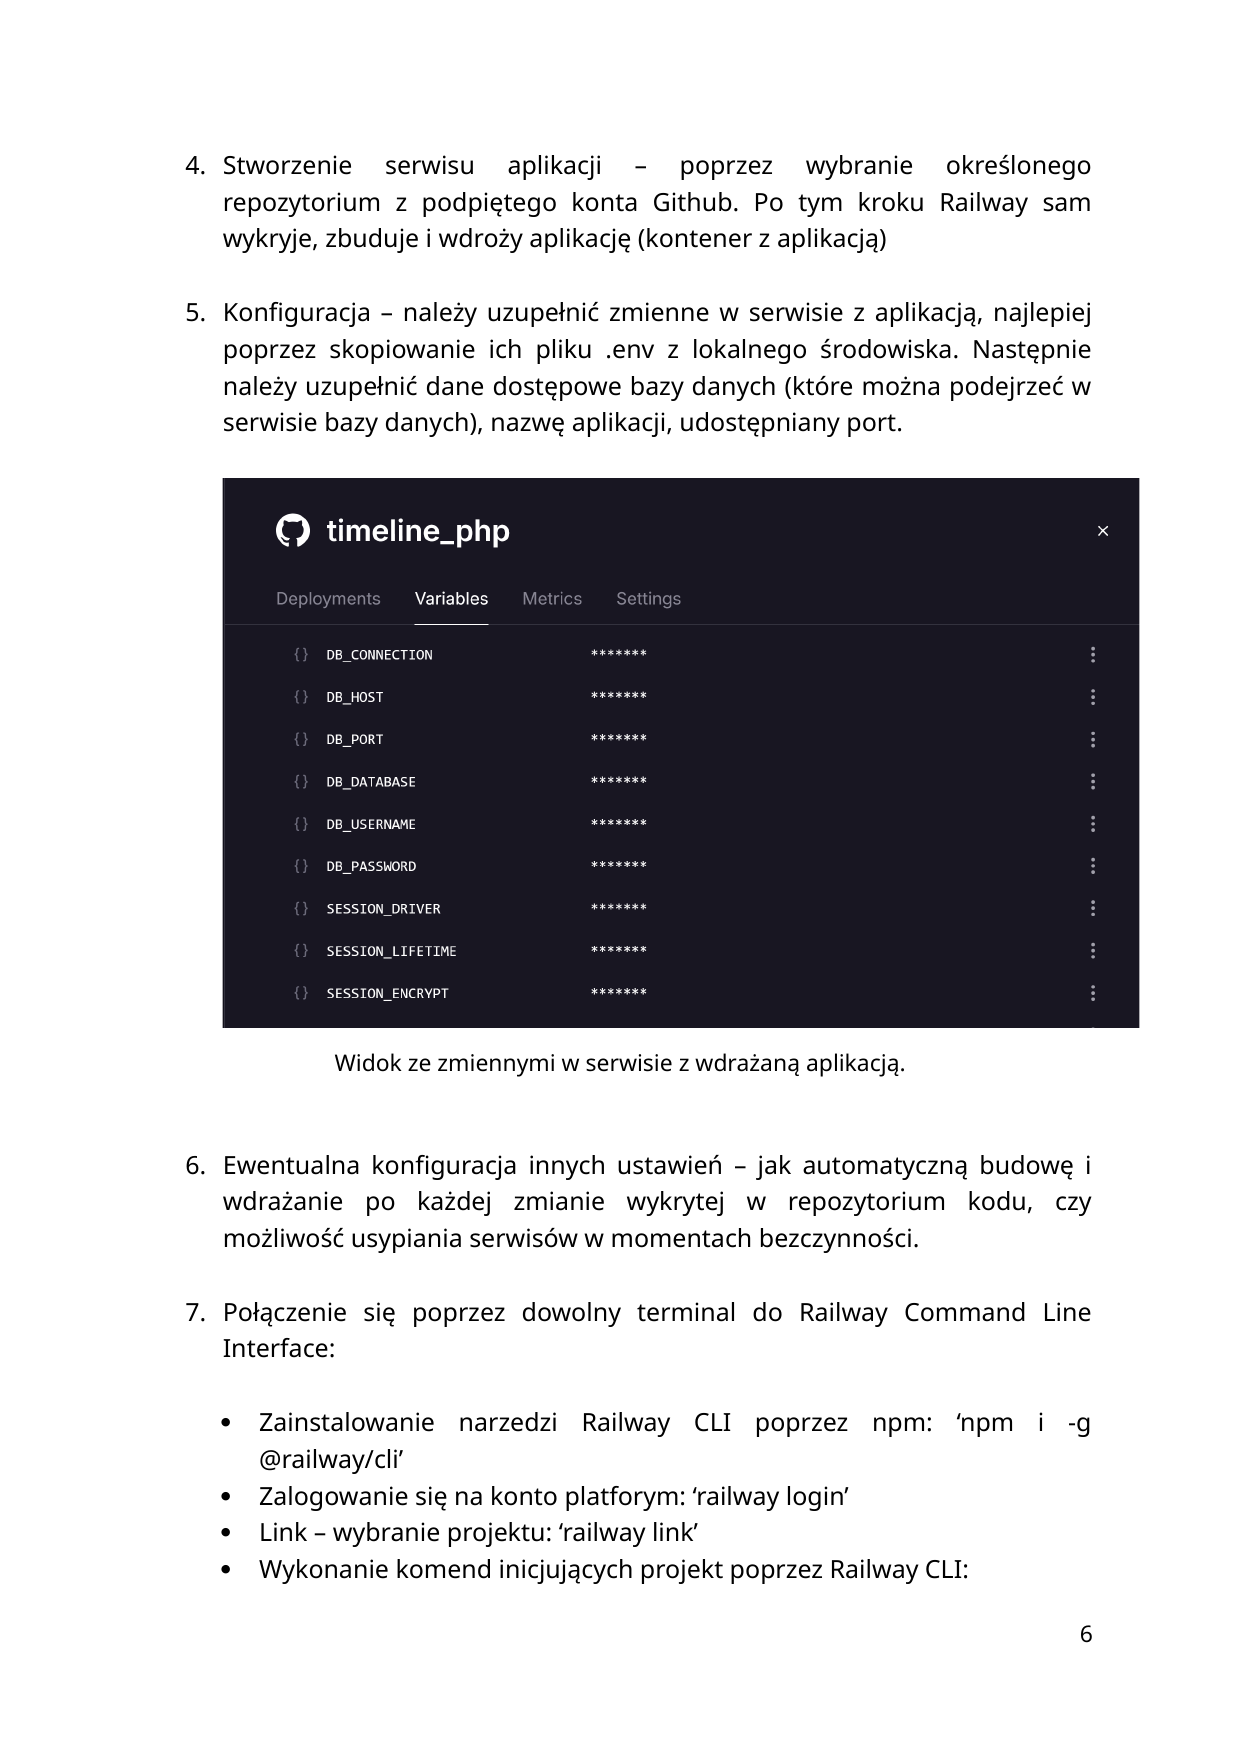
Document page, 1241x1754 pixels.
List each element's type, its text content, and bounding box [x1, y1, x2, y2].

picture [222, 478, 1140, 1028]
list Wykonanie komend inicjujących projekt poprzez Railway CLI: [221, 1552, 1093, 1586]
list Ewentualna konfiguracja innych ustawień – jak automatyczną budowę i wdrażanie po każdej zmianie wykrytej w repozytorium kodu, czy możliwość usypiania serwisów w momentach bezczynności. [185, 1147, 1093, 1255]
list Konfiguracja – należy uzupełnić zmienne w serwisie z aplikacją, najlepiej poprzez skopiowanie ich pliku .env z lokalnego środowiska. Następnie należy uzupełnić dane dostępowe bazy danych (które można podejrzeć w serwisie bazy danych), nazwę aplikacji, udostępniany port. [185, 295, 1093, 439]
list Link – wybranie projektu: ‘railway link’ [221, 1515, 1093, 1549]
list Zainstalowanie narzedzi Railway CLI poprzez npm: ‘npm i -g @railway/cli’ [221, 1405, 1093, 1476]
text Widok ze zmiennymi w serwisie z wdrażaną aplikacją. [148, 1046, 1093, 1078]
list Stworzenie serwisu aplikacji – poprzez wybranie określonego repozytorium z podpiętego konta Github. Po tym kroku Railway sam wykryje, zbuduje i wdroży aplikację (kontener z aplikacją) [185, 148, 1093, 255]
list Połączenie się poprzez dowolny terminal do Railway Command Line Interface: [185, 1294, 1093, 1365]
list Zalogowanie się na konto platforym: ‘railway login’ [221, 1478, 1093, 1512]
